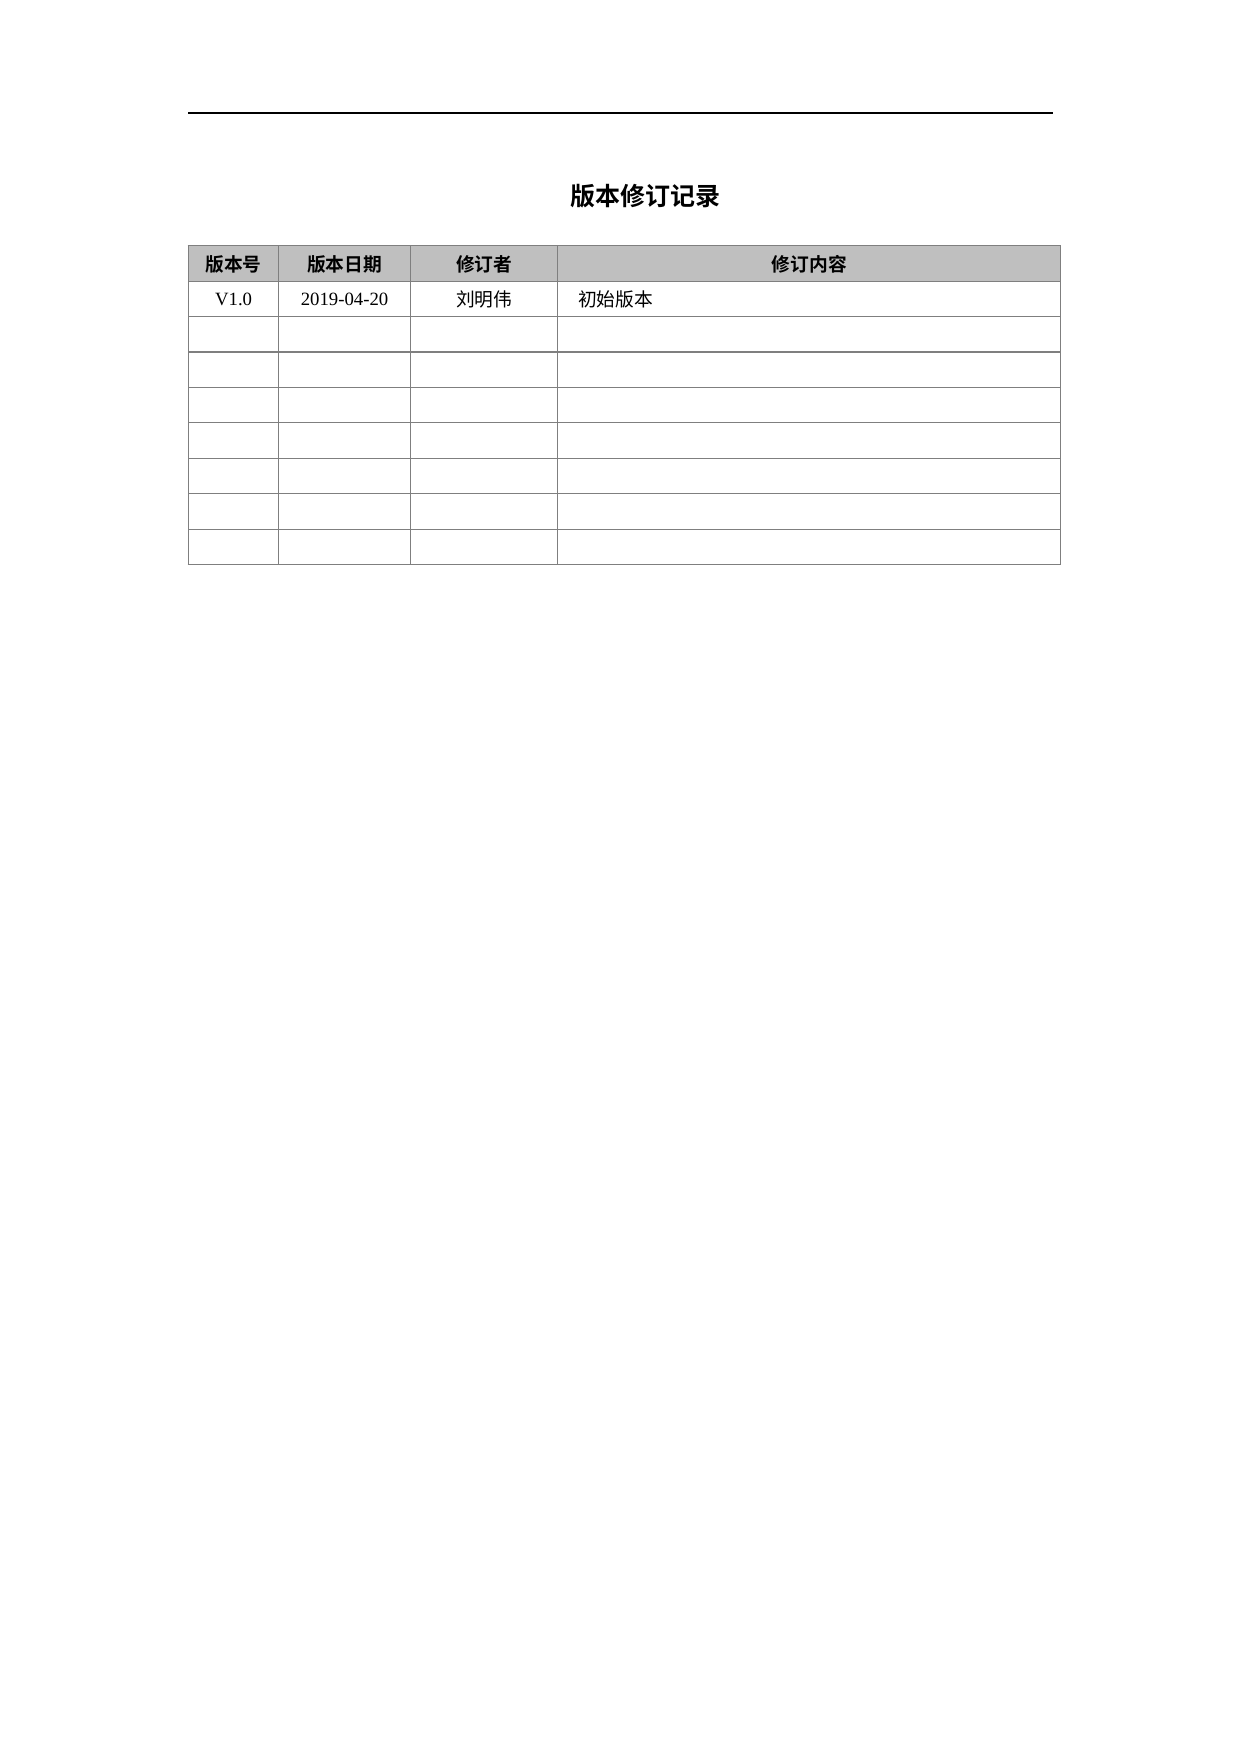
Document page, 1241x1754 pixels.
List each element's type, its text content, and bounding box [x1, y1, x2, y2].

table_cell [411, 423, 557, 458]
table_cell [558, 530, 1060, 564]
table_cell 2019-04-20 [279, 282, 410, 316]
table_cell [279, 353, 410, 387]
table_cell [189, 353, 278, 387]
table_cell [558, 494, 1060, 528]
table_cell [279, 388, 410, 422]
table_cell 初始版本 [558, 282, 1060, 316]
table_cell [189, 388, 278, 422]
table_cell [558, 459, 1060, 493]
table_cell V1.0 [189, 282, 278, 316]
text 版本修订记录 [187, 162, 1053, 227]
table_cell [279, 530, 410, 564]
table_header 版本号 [189, 246, 278, 281]
table_header 修订内容 [558, 246, 1060, 281]
table_cell [558, 388, 1060, 422]
table_header 修订者 [411, 246, 557, 281]
table_cell [189, 459, 278, 493]
table_cell [411, 317, 557, 351]
table_cell [411, 530, 557, 564]
table_cell [558, 353, 1060, 387]
table_cell [189, 423, 278, 458]
table_cell [558, 423, 1060, 458]
table_cell [558, 317, 1060, 351]
table_cell [279, 317, 410, 351]
table_cell [189, 530, 278, 564]
table_cell [411, 494, 557, 528]
table_cell [279, 423, 410, 458]
table_cell [411, 459, 557, 493]
table_cell [189, 494, 278, 528]
table_cell [411, 353, 557, 387]
table_cell 刘明伟 [411, 282, 557, 316]
table_cell [279, 459, 410, 493]
table_cell [411, 388, 557, 422]
table_cell [279, 494, 410, 528]
table_header 版本日期 [279, 246, 410, 281]
table_cell [189, 317, 278, 351]
